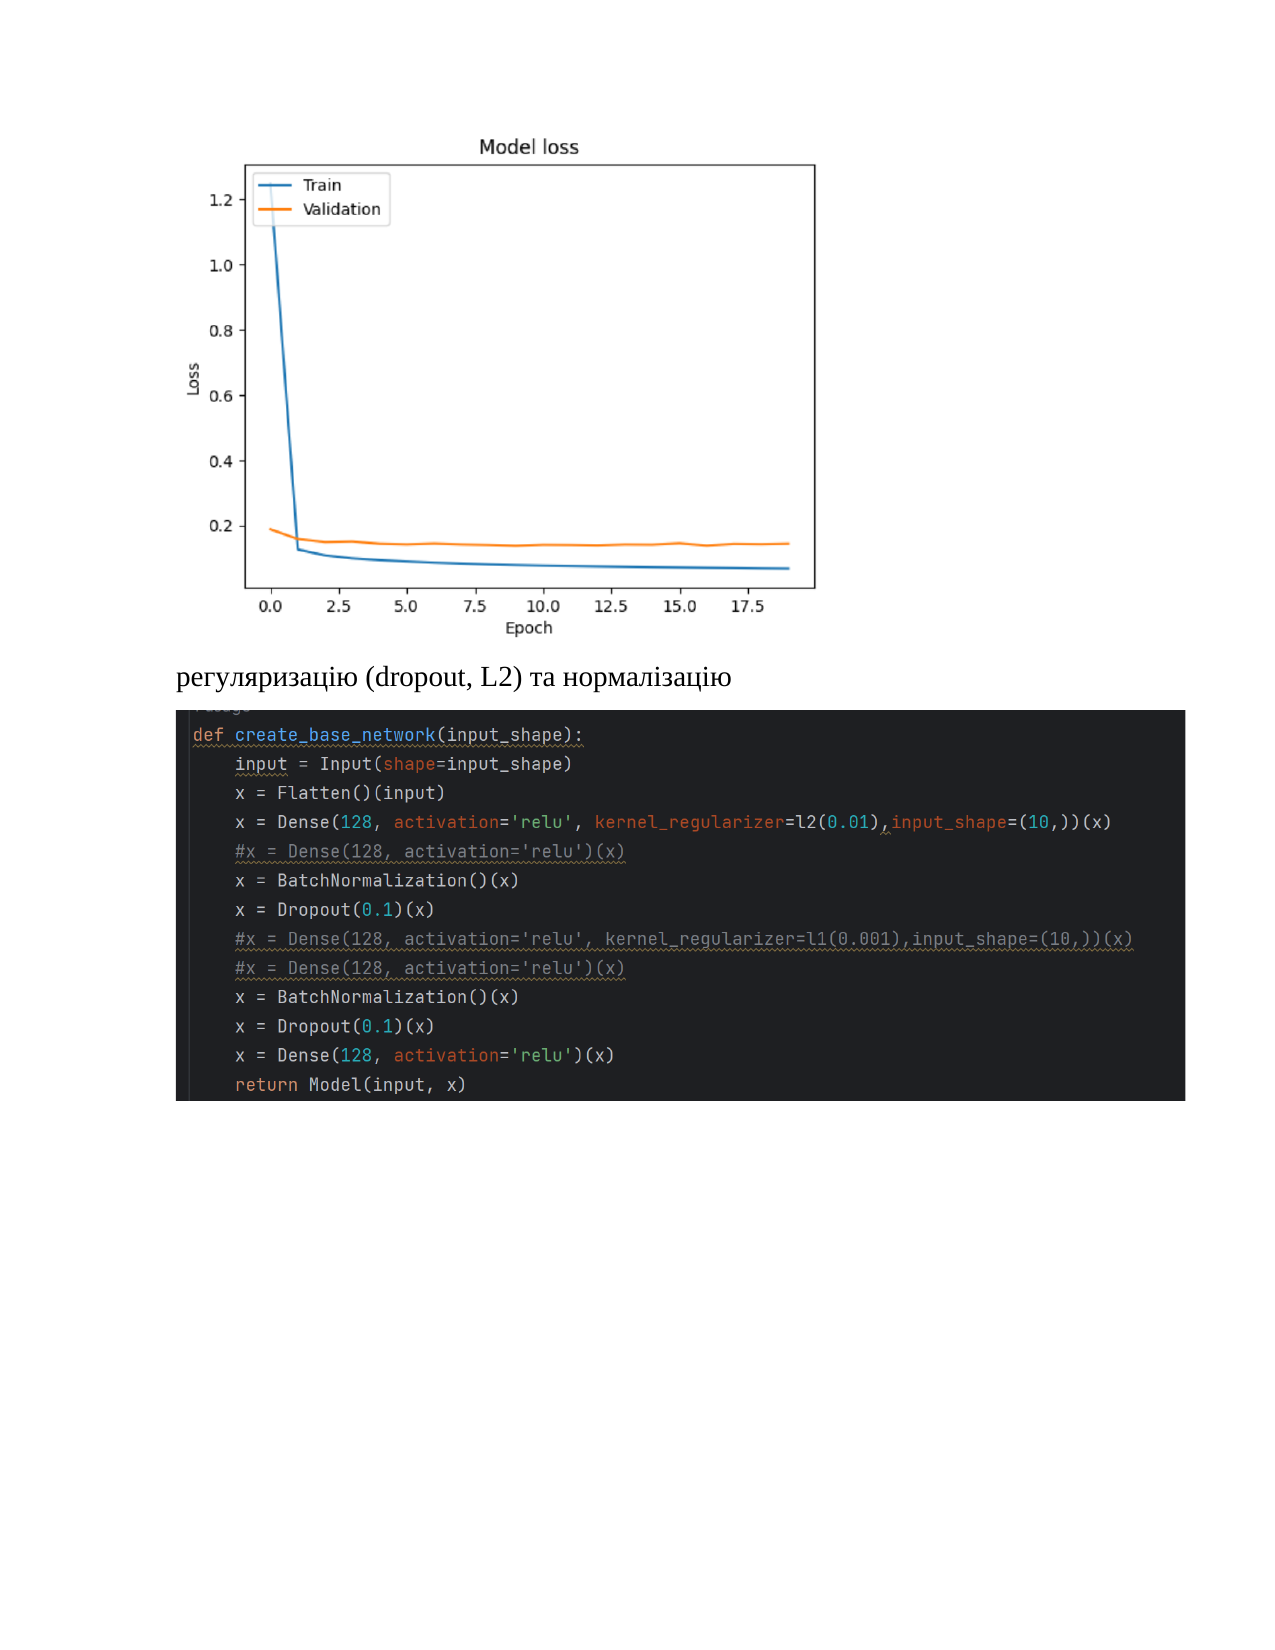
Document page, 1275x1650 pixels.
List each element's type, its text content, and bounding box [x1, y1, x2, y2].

picture [175, 118, 857, 641]
text регуляризацію (dropout, L2) та нормалізацію [176, 659, 1187, 693]
picture [175, 710, 1186, 1101]
